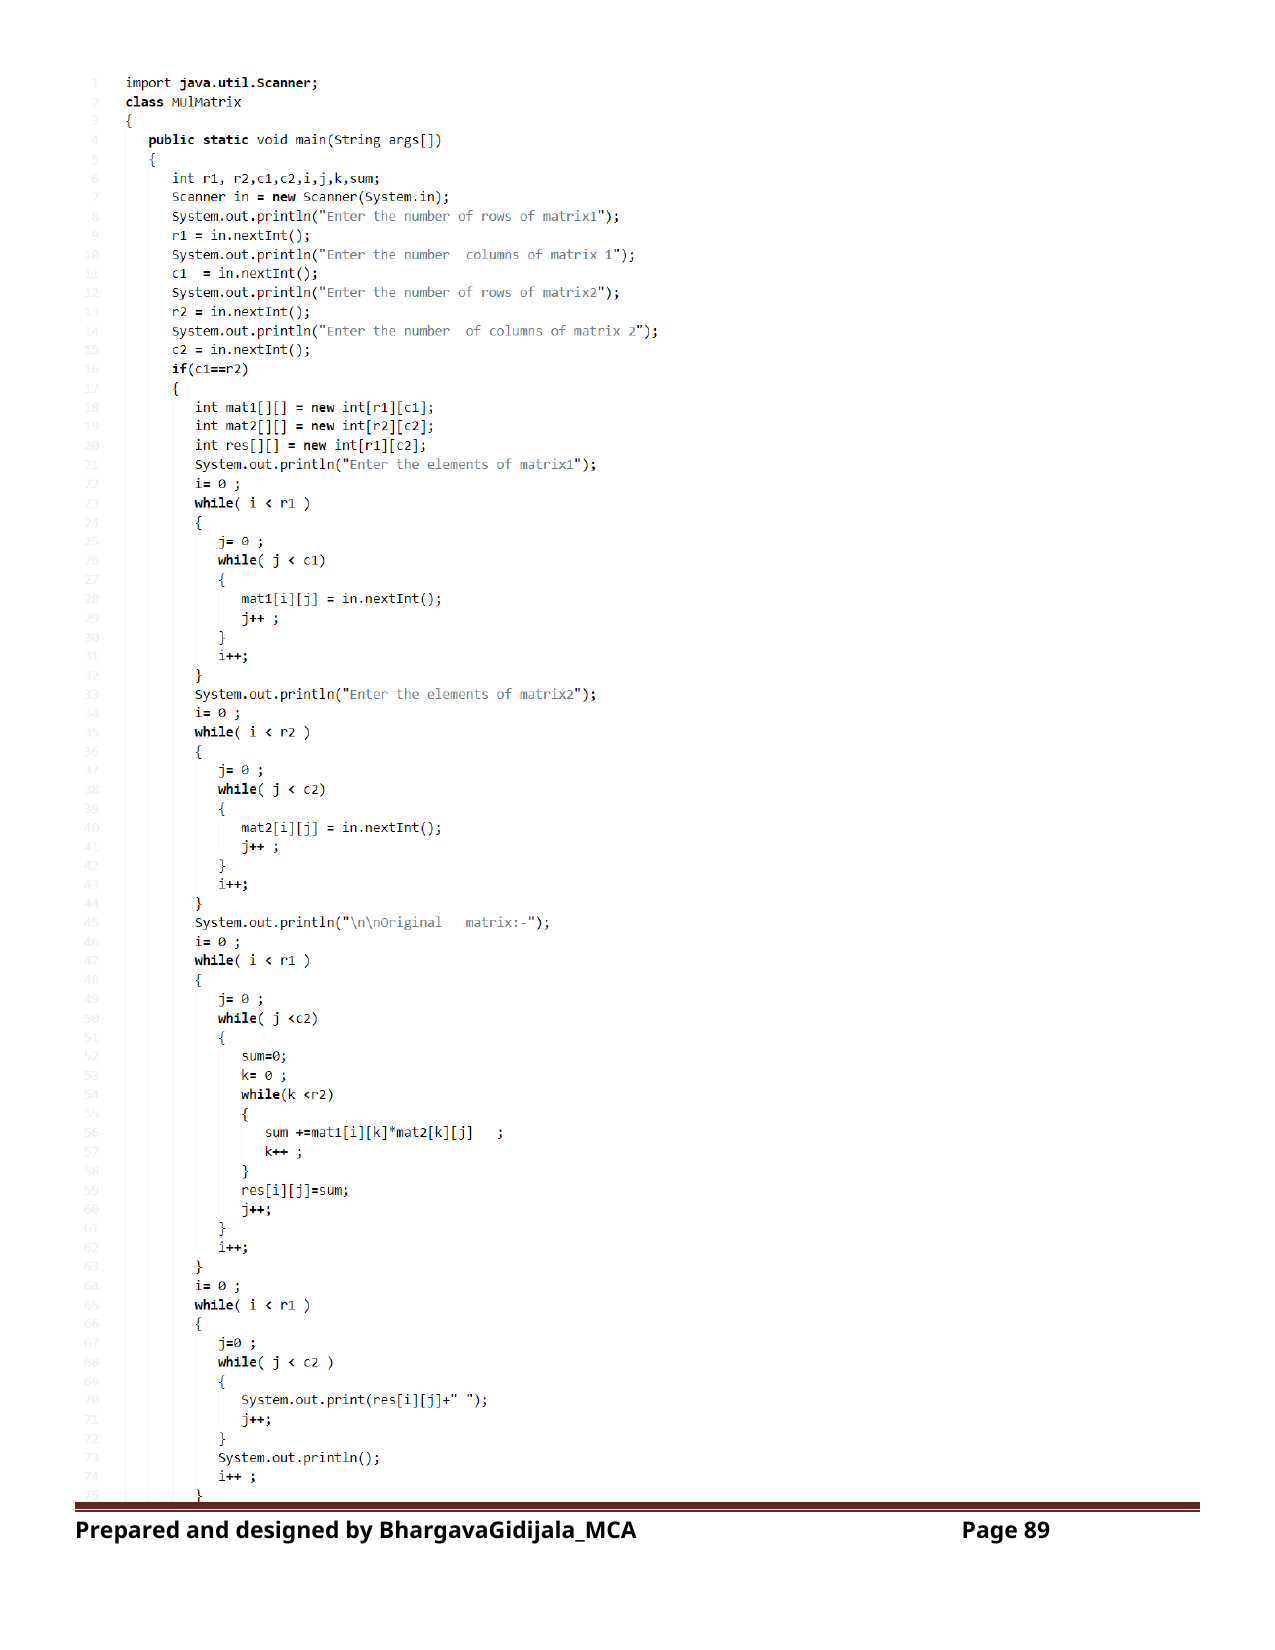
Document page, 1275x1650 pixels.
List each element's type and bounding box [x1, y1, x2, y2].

picture [75, 75, 665, 1502]
